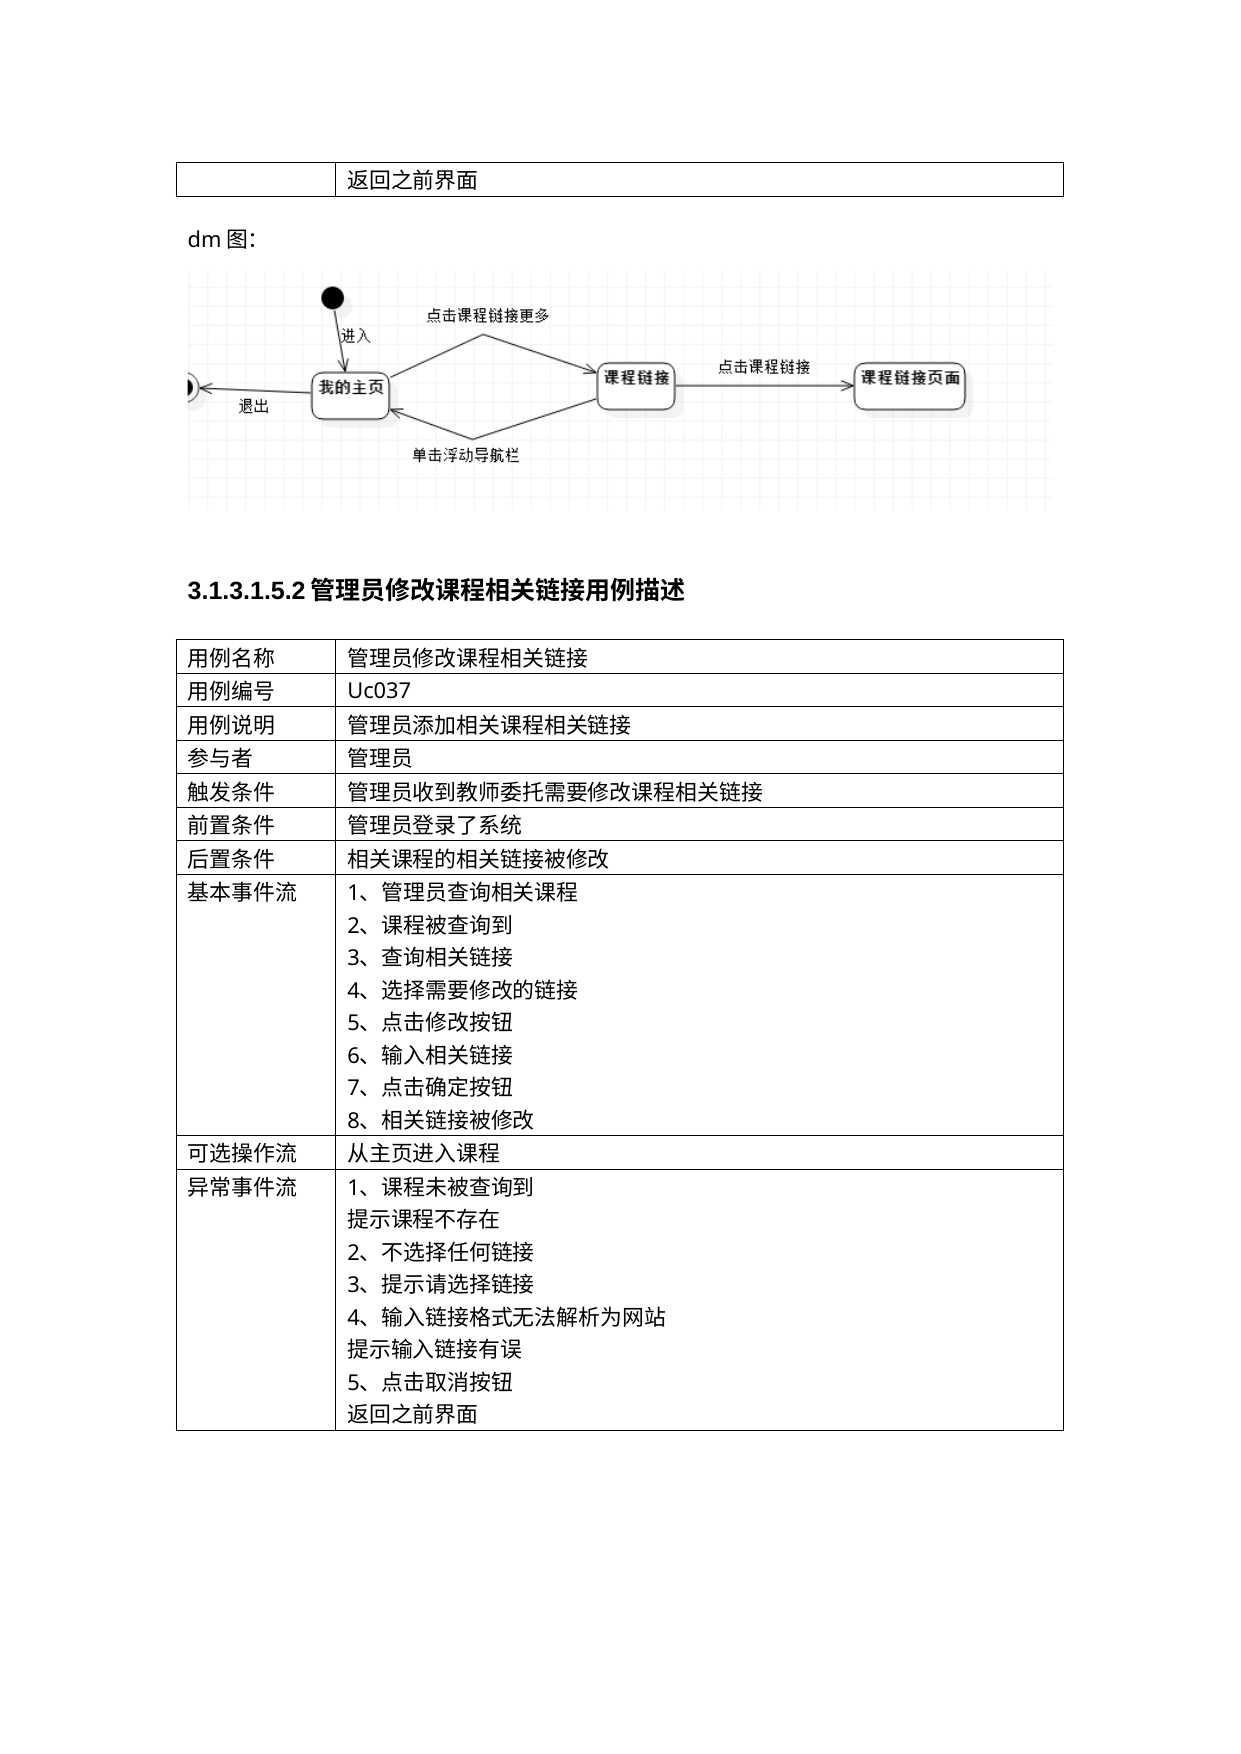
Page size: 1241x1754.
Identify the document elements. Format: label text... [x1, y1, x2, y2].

subtitle dm图： [187, 222, 1053, 254]
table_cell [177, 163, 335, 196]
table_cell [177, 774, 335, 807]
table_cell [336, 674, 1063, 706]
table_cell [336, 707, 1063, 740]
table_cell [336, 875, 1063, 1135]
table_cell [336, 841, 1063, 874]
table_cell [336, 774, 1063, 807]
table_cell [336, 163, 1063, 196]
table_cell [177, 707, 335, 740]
subtitle 3.1.3.1.5.2管理员修改课程相关链接用例描述 [187, 556, 1053, 621]
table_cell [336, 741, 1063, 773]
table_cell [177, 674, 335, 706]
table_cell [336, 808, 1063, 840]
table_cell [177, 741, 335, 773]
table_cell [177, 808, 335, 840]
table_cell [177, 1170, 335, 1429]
picture [187, 270, 1052, 510]
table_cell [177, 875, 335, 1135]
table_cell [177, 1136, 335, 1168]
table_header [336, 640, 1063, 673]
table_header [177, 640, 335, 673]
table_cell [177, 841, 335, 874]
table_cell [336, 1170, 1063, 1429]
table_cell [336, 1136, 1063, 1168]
